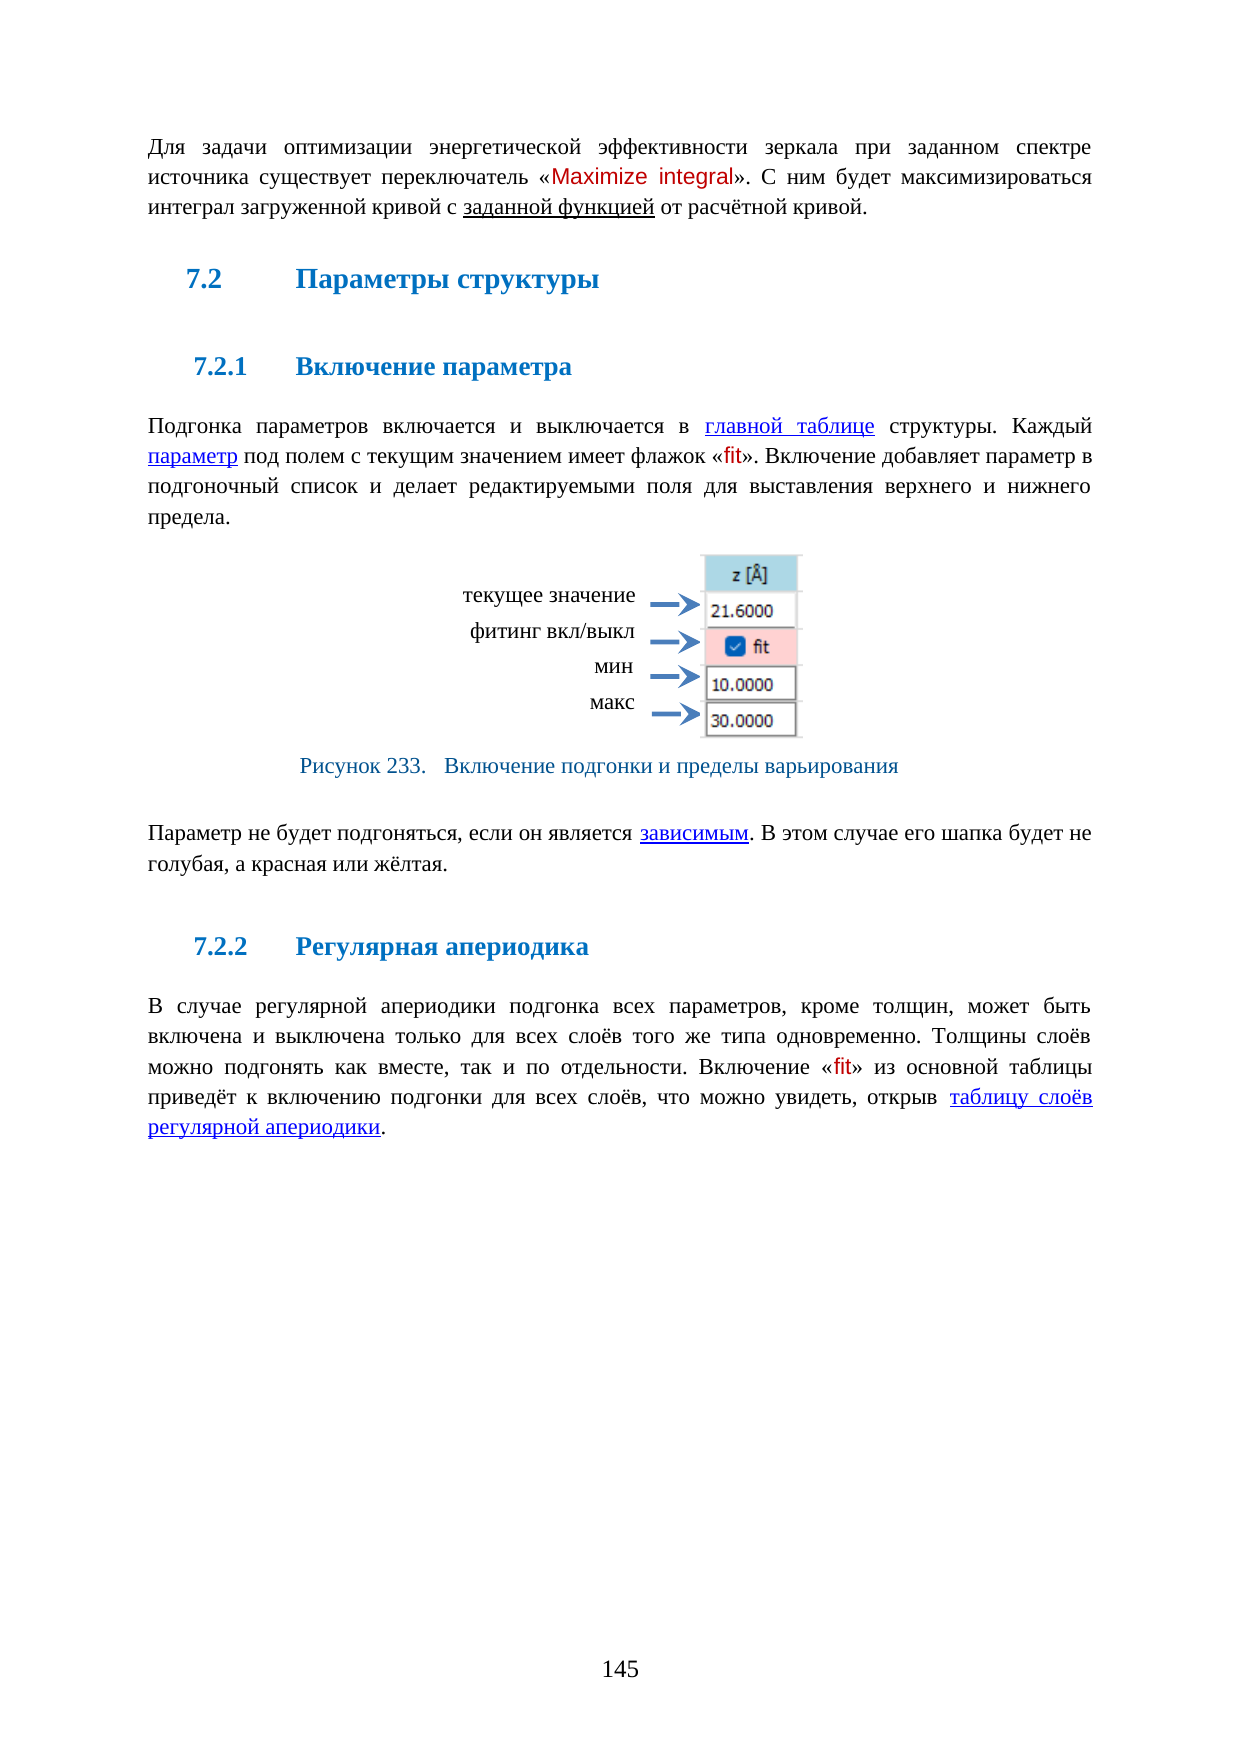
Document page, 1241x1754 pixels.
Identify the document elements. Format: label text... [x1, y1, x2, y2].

text Для задачи оптимизации энергетической эффективности зеркала при заданном спектре источника существует переключатель «Maximize integral». С ним будет максимизироваться интеграл загруженной кривой с заданной функцией от расчётной кривой. [148, 133, 1093, 220]
list Включение подгонки и пределы варьирования [178, 571, 1093, 778]
subtitle Параметры структуры [155, 261, 1093, 295]
subtitle Регулярная апериодика [193, 930, 1093, 961]
picture [700, 550, 803, 743]
text Параметр не будет подгоняться, если он является зависимым. В этом случае его шапка будет не голубая, а красная или жёлтая. [148, 819, 1093, 876]
text В случае регулярной апериодики подгонка всех параметров, кроме толщин, может быть включена и выключена только для всех слоёв того же типа одновременно. Толщины слоёв можно подгонять как вместе, так и по отдельности. Включение «fit» из основной таблицы приведёт к включению подгонки для всех слоёв, что можно увидеть, открыв таблицу слоёв регулярной апериодики. [148, 992, 1093, 1139]
text Подгонка параметров включается и выключается в главной таблице структуры. Каждый параметр под полем с текущим значением имеет флажок «fit». Включение добавляет параметр в подгоночный список и делает редактируемыми поля для выставления верхнего и нижнего предела. [148, 412, 1093, 529]
subtitle Включение параметра [193, 350, 1093, 381]
